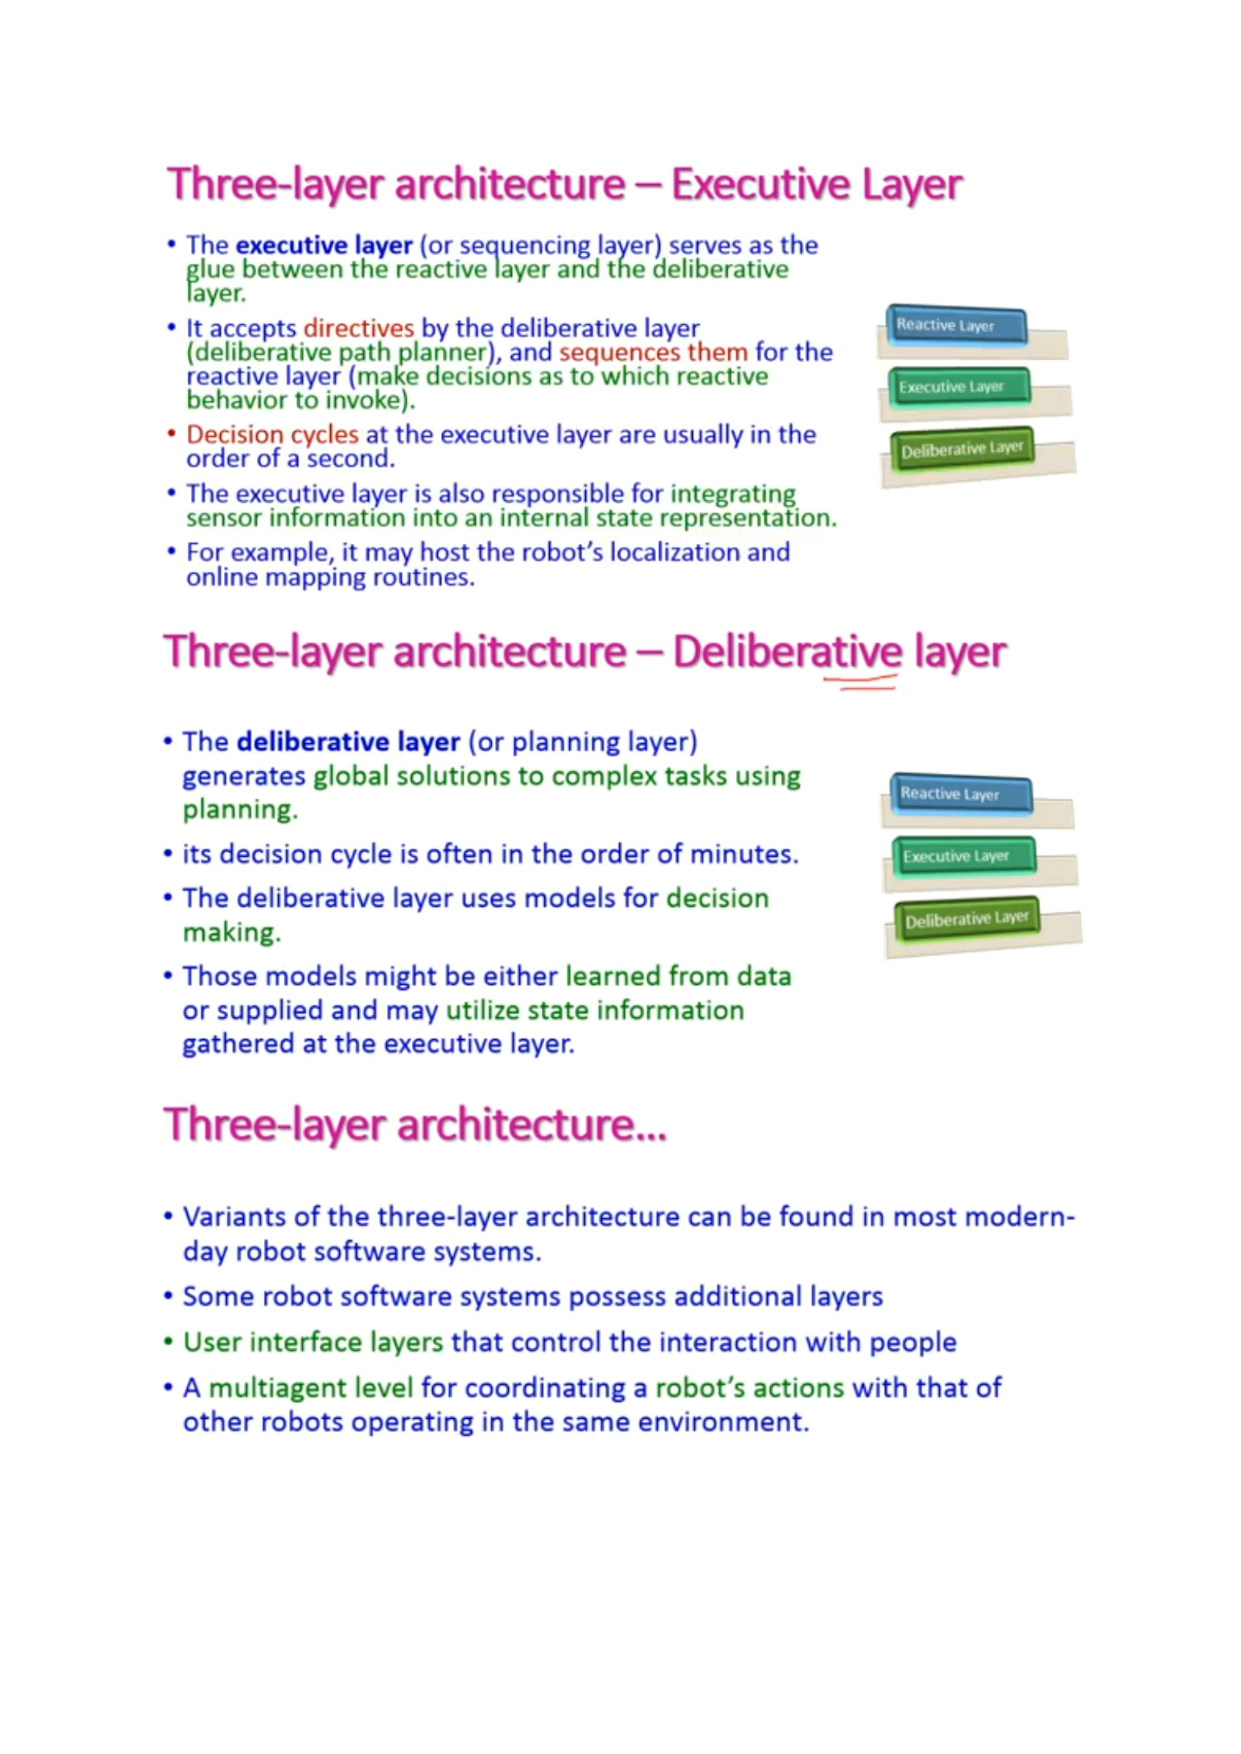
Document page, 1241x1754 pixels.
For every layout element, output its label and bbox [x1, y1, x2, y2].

picture [150, 613, 1091, 1092]
picture [150, 1096, 1091, 1472]
picture [150, 150, 1091, 609]
